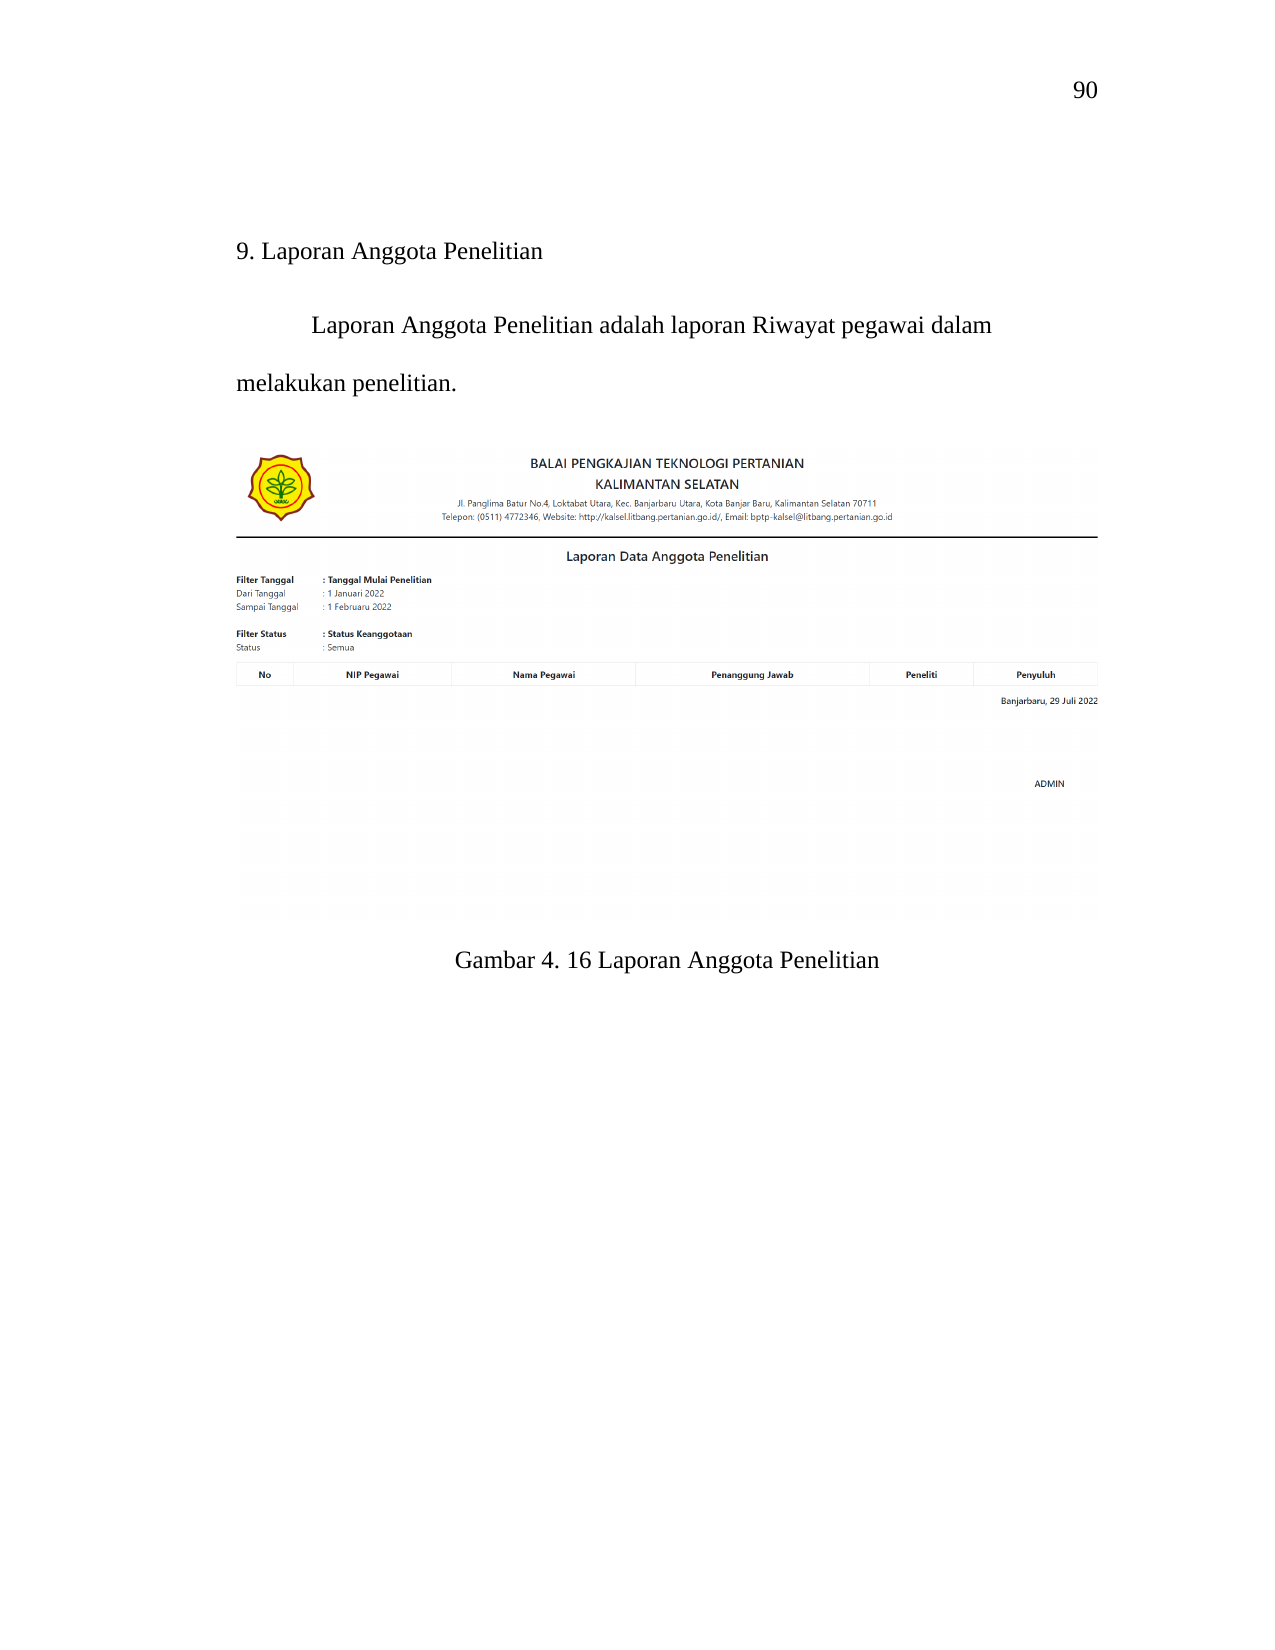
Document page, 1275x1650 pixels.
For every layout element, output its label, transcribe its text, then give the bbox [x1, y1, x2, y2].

picture [236, 442, 1098, 927]
text 9. Laporan Anggota Penelitian [236, 236, 1098, 265]
text Laporan Anggota Penelitian adalah laporan Riwayat pegawai dalam melakukan penelitian. [236, 310, 1098, 397]
text Gambar 4. 16 Laporan Anggota Penelitian [236, 946, 1098, 974]
